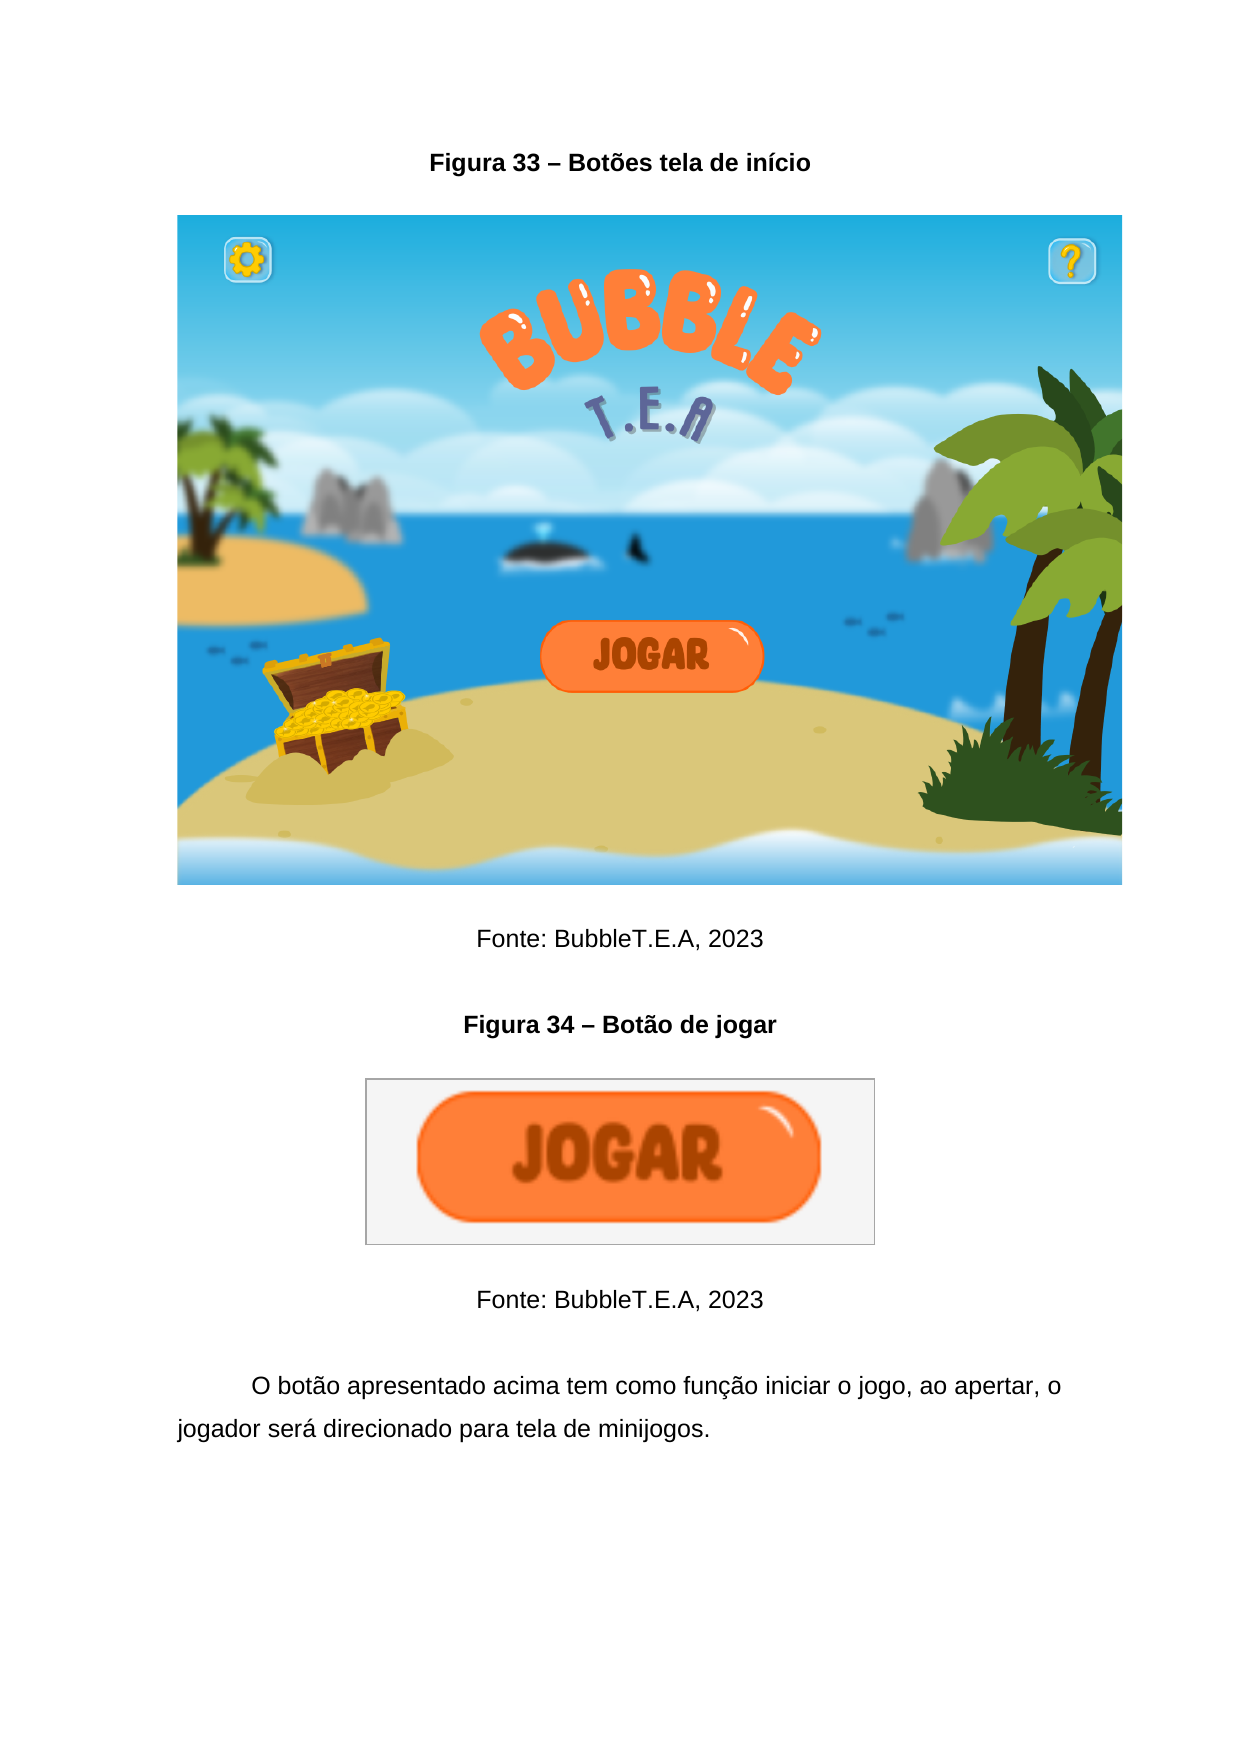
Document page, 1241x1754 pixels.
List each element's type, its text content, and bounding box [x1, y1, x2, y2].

text Fonte: BubbleT.E.A, 2023 [177, 1285, 1063, 1313]
text O botão apresentado acima tem como função iniciar o jogo, ao apertar, o jogador será direcionado para tela de minijogos. [177, 1371, 1063, 1443]
text Fonte: BubbleT.E.A, 2023 [177, 924, 1063, 953]
text Figura 34 – Botão de jogar [177, 1010, 1063, 1039]
picture [367, 1080, 874, 1244]
picture [177, 215, 1123, 885]
text Figura 33 – Botões tela de início [177, 148, 1063, 176]
